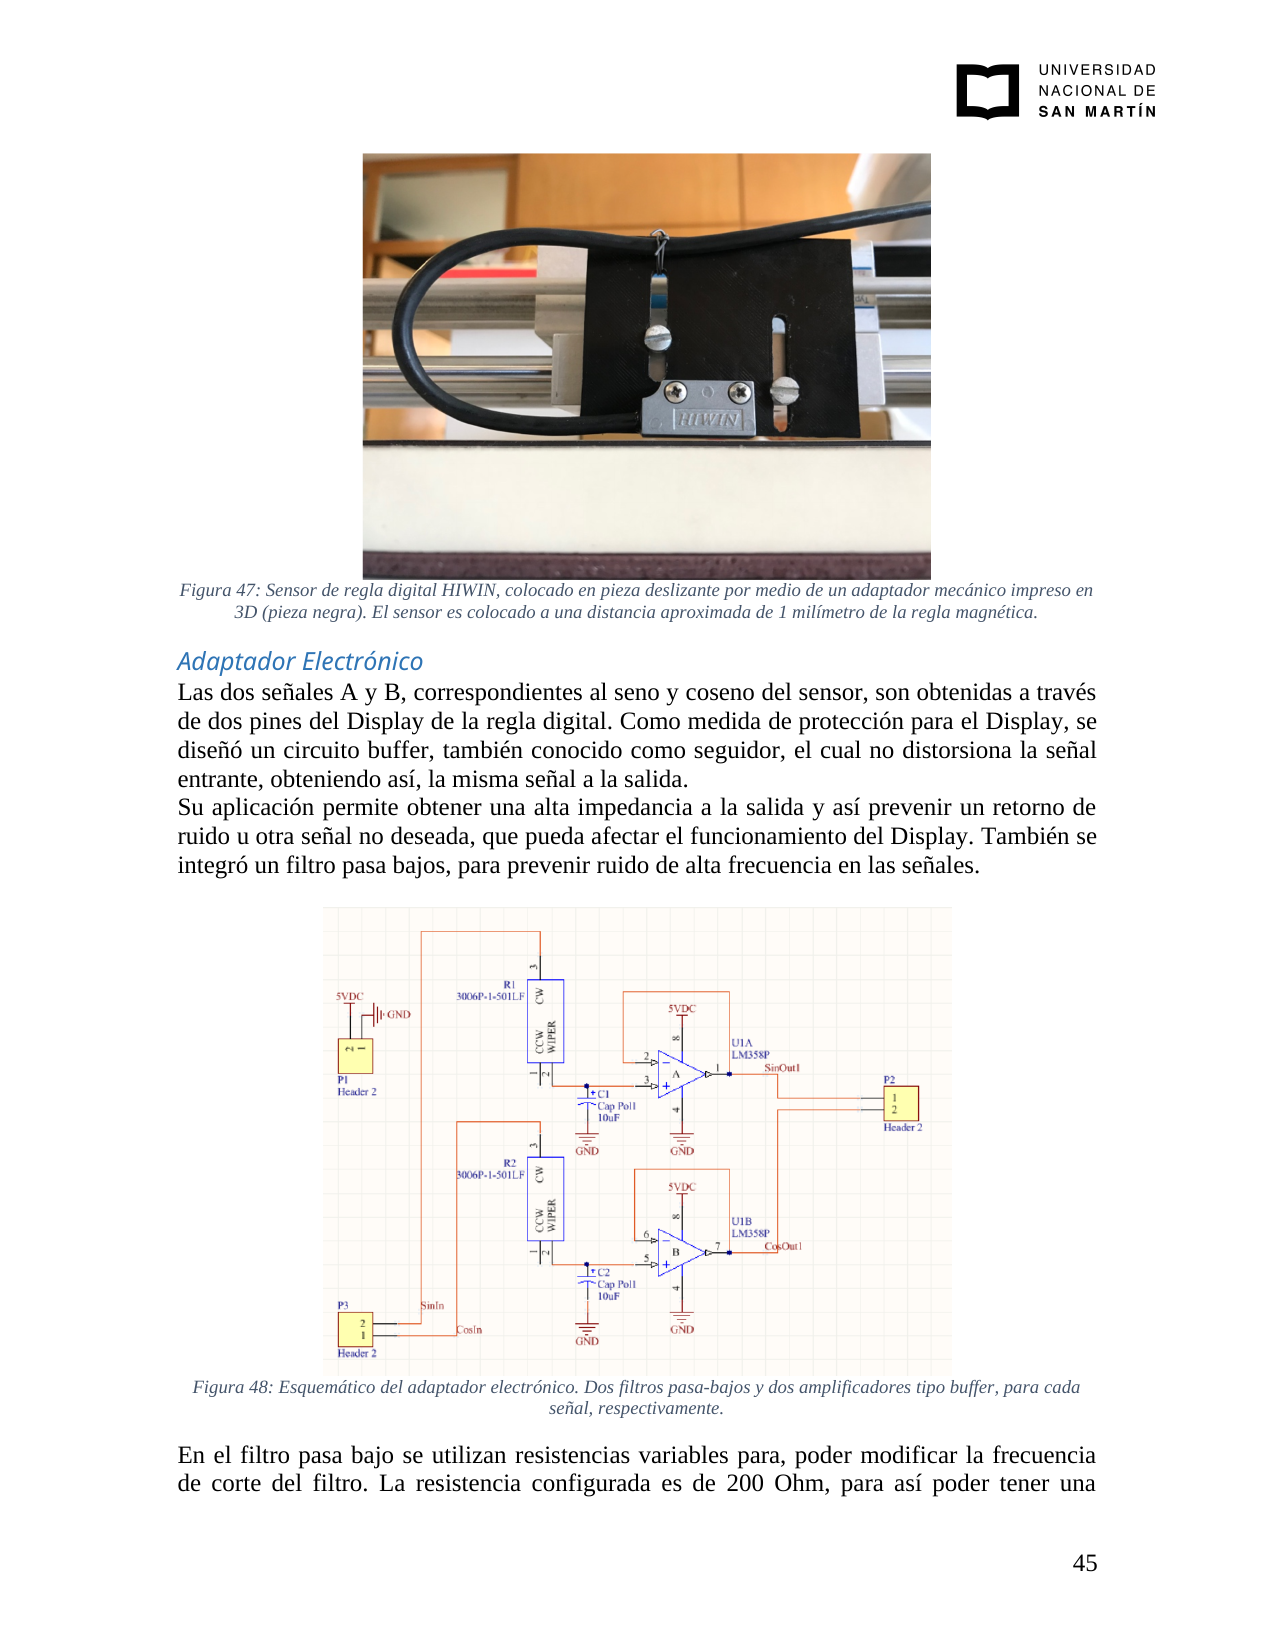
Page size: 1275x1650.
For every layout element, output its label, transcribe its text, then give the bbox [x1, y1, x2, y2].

text Figura 47: Sensor de regla digital HIWIN, colocado en pieza deslizante por medio de un adaptador mecánico impreso en 3D (pieza negra). El sensor es colocado a una distancia aproximada de 1 milímetro de la regla magnética. [177, 579, 1098, 622]
text Las dos señales A y B, correspondientes al seno y coseno del sensor, son obtenidas a través de dos pines del Display de la regla digital. Como medida de protección para el Display, se diseñó un circuito buffer, también conocido como seguidor, el cual no distorsiona la señal entrante, obteniendo así, la misma señal a la salida. [177, 677, 1098, 792]
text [177, 1440, 1098, 1497]
picture [945, 55, 1165, 128]
text Su aplicación permite obtener una alta impedancia a la salida y así prevenir un retorno de ruido u otra señal no deseada, que pueda afectar el funcionamiento del Display. También se integró un filtro pasa bajos, para prevenir ruido de alta frecuencia en las señales. [177, 792, 1098, 879]
picture [323, 907, 952, 1376]
text Figura 48: Esquemático del adaptador electrónico. Dos filtros pasa-bajos y dos amplificadores tipo buffer, para cada señal, respectivamente. [177, 1376, 1098, 1419]
subtitle Adaptador Electrónico [177, 643, 1098, 677]
picture [363, 154, 930, 580]
